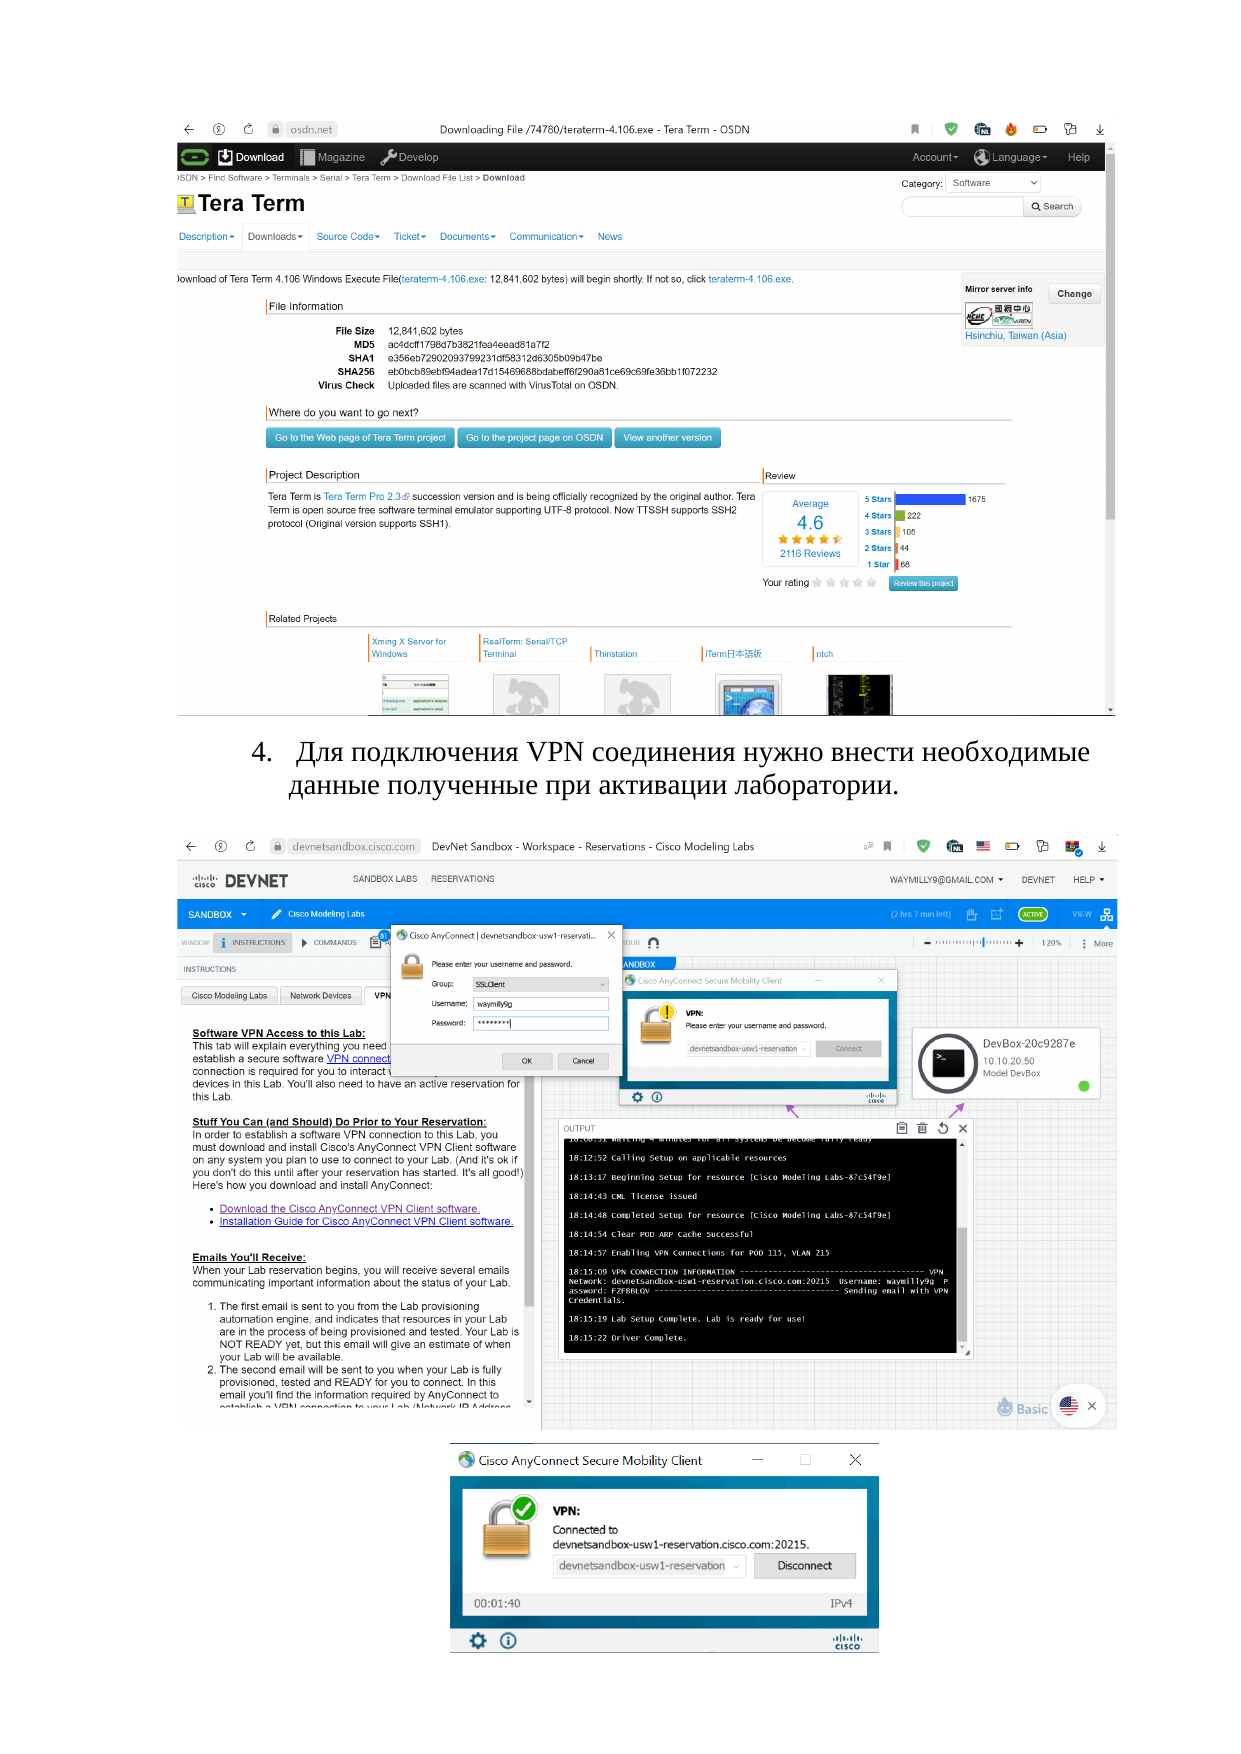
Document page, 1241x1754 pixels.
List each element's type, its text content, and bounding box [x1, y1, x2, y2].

picture [177, 834, 1118, 1430]
picture [450, 1629, 879, 1653]
picture [177, 118, 1116, 716]
picture [450, 1443, 879, 1476]
picture [463, 1489, 867, 1615]
list Для подключения VPN соединения нужно внести необходимые данные полученные при активации лаборатории. [251, 734, 1152, 801]
